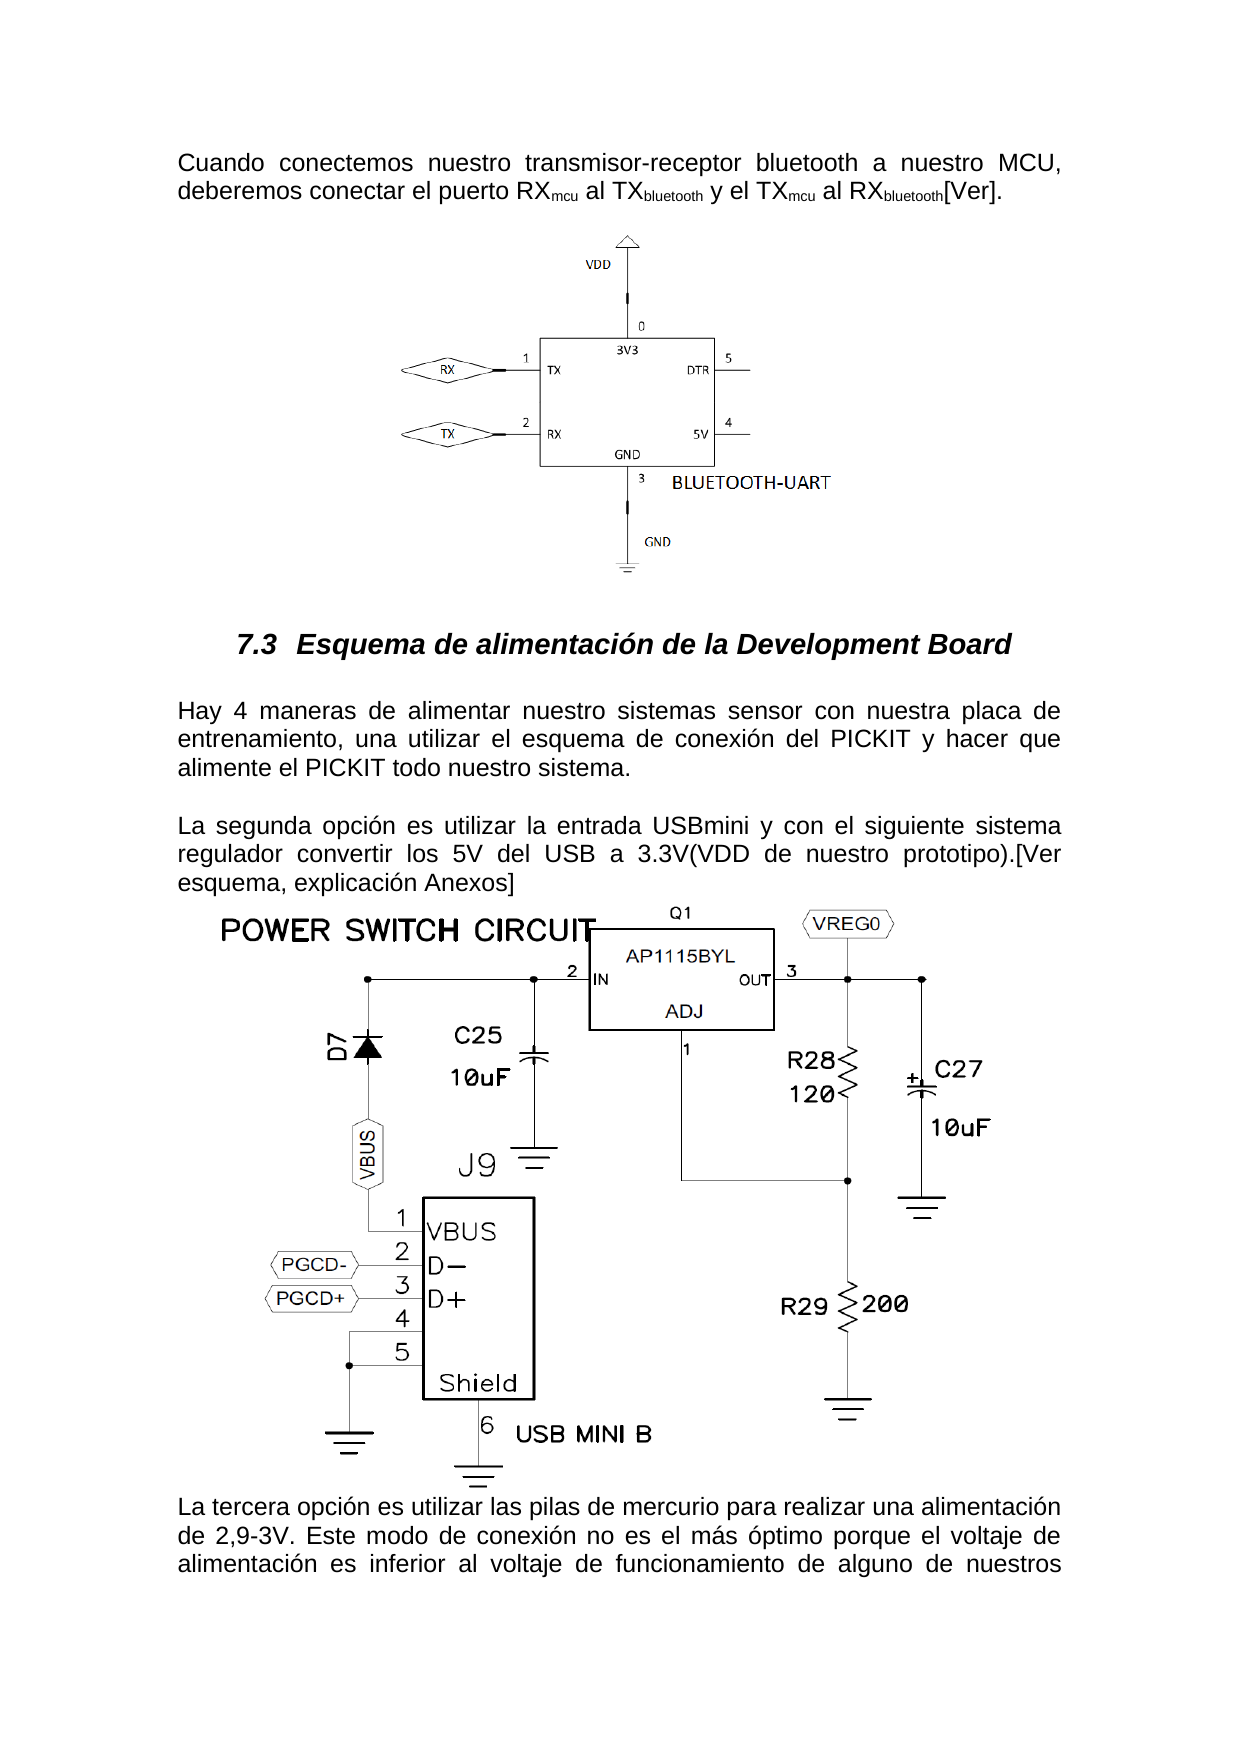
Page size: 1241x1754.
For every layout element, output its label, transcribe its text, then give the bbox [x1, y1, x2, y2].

text Hay 4 maneras de alimentar nuestro sistemas sensor con nuestra placa de entrenamiento, una utilizar el esquema de conexión del PICKIT y hacer que alimente el PICKIT todo nuestro sistema. [177, 696, 1063, 782]
picture [399, 233, 842, 574]
subtitle Esquema de alimentación de la Development Board [236, 627, 1063, 661]
text Cuando conectemos nuestro transmisor-receptor bluetooth a nuestro MCU, deberemos conectar el puerto RXmcu al TXbluetooth y el TXmcu al RXbluetooth[Ver]. [177, 148, 1063, 205]
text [177, 1492, 1063, 1578]
picture [214, 897, 1027, 1492]
text La segunda opción es utilizar la entrada USBmini y con el siguiente sistema regulador convertir los 5V del USB a 3.3V(VDD de nuestro prototipo).[Ver esquema, explicación Anexos] [177, 811, 1063, 897]
